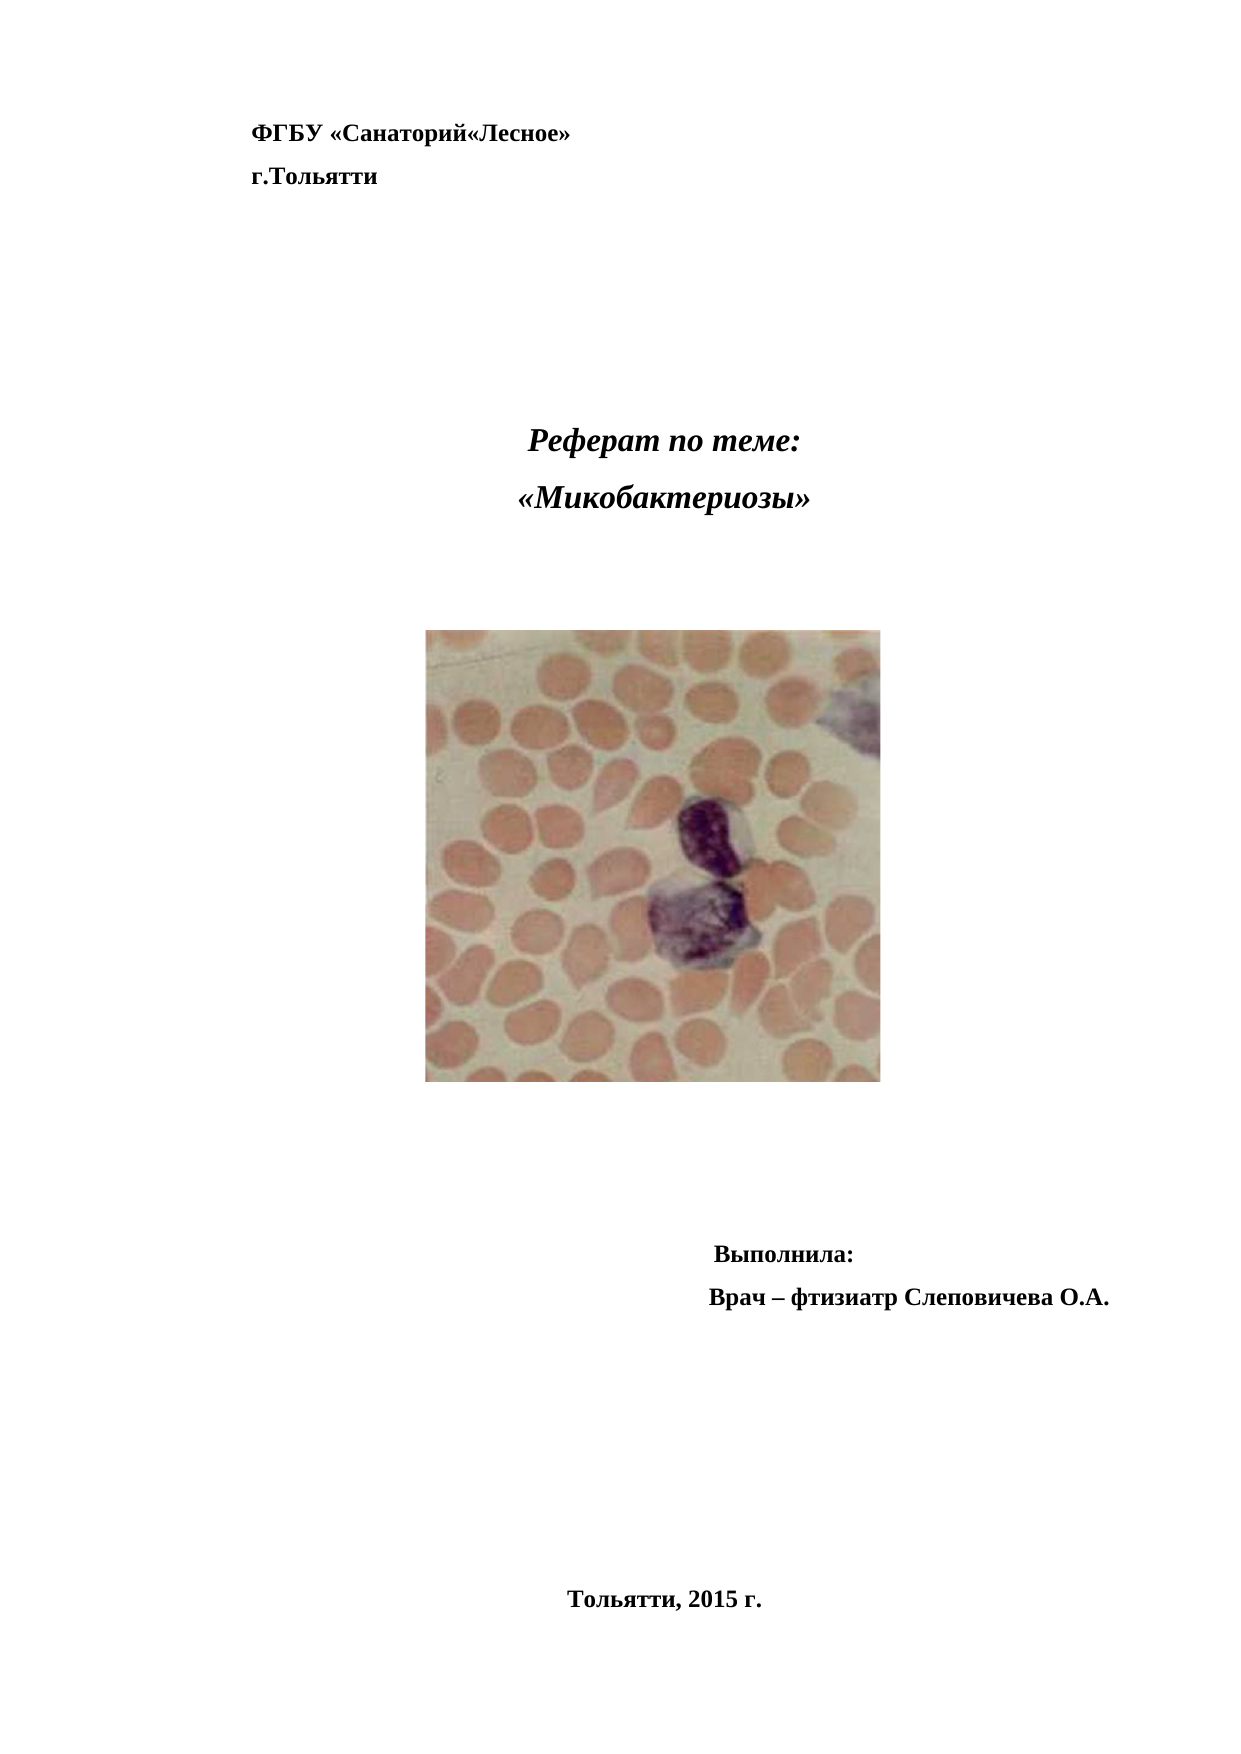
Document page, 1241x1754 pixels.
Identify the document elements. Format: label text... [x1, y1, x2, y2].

text Тольятти, 2015 г. [177, 1584, 1152, 1613]
text Выполнила: [177, 1239, 1152, 1268]
text г.Тольятти [177, 161, 1152, 190]
text ФГБУ «Санаторий«Лесное» [177, 118, 1152, 147]
text Реферат по теме: [177, 420, 1152, 458]
text Врач – фтизиатр Слеповичева О.А. [177, 1282, 1152, 1311]
text «Микобактериозы» [177, 477, 1152, 516]
